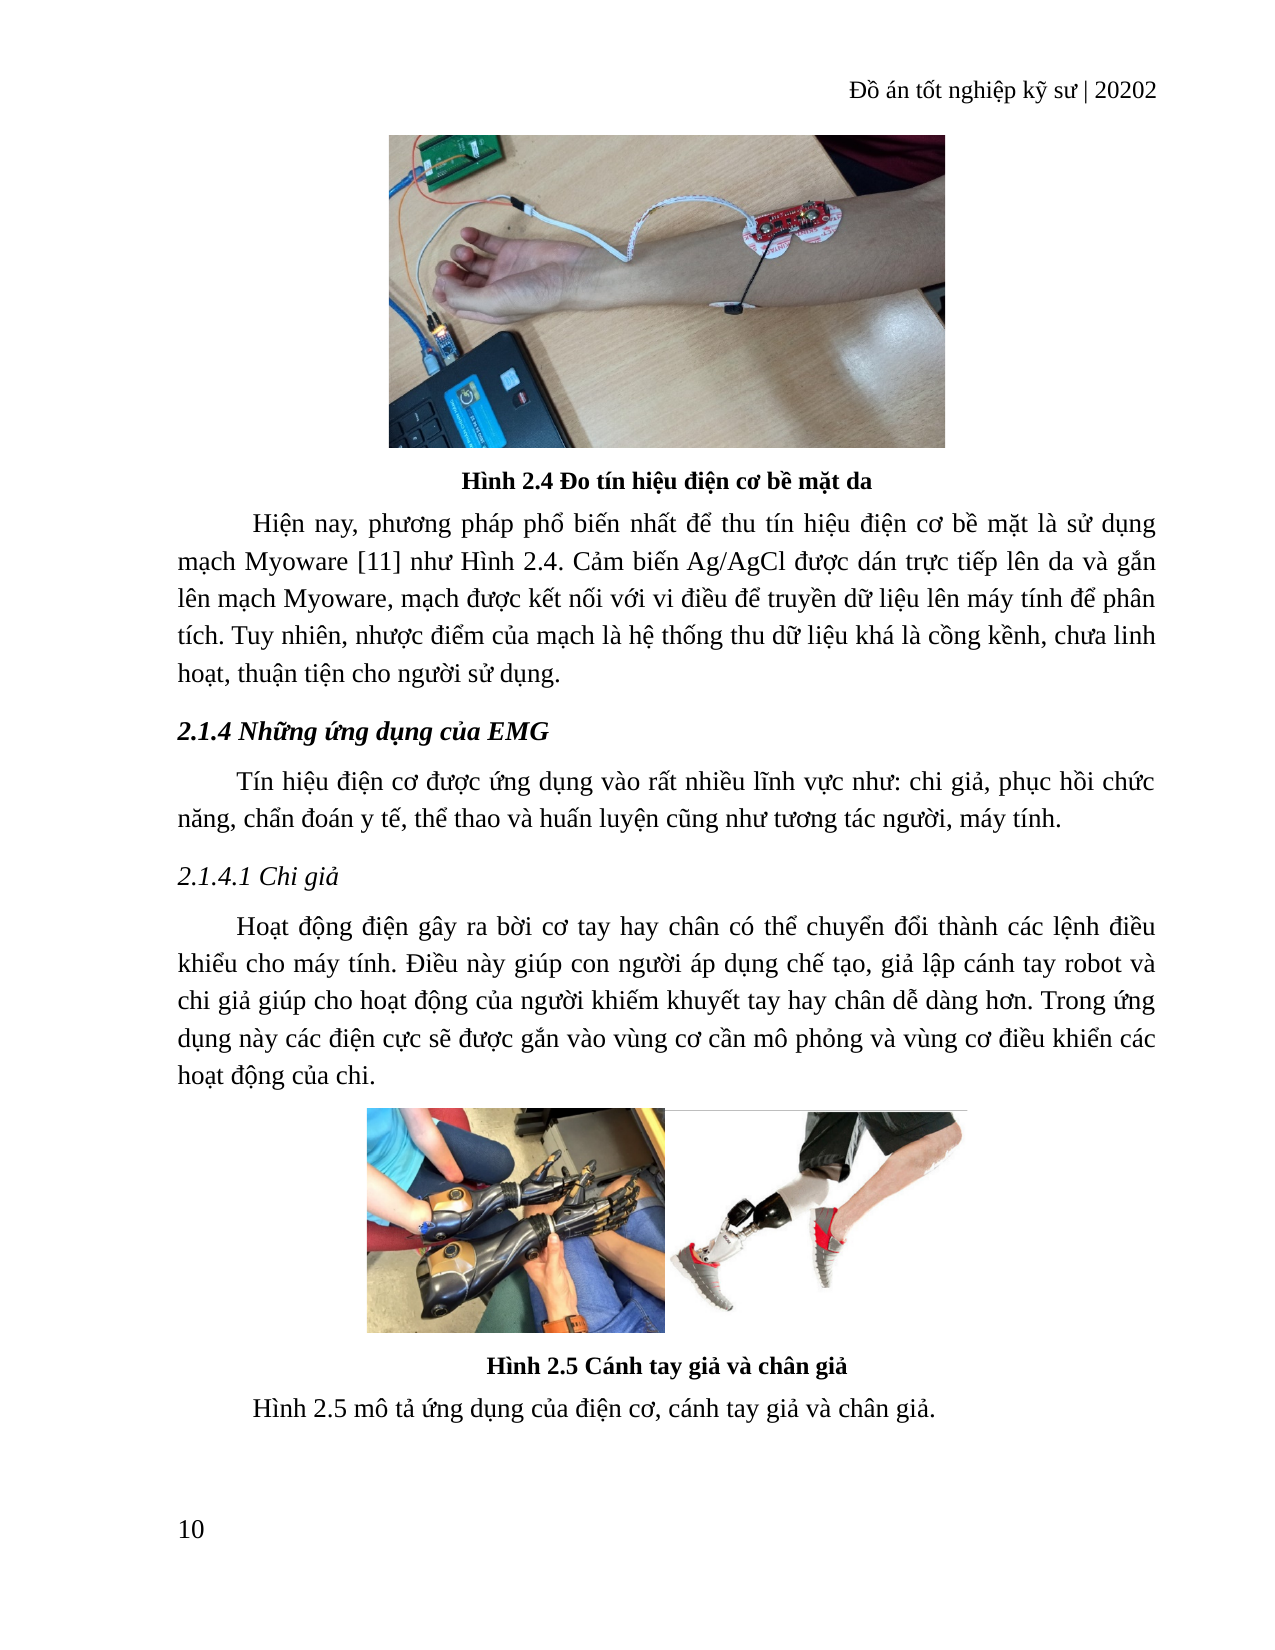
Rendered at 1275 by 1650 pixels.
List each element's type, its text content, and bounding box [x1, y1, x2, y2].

text Tín hiệu điện cơ được ứng dụng vào rất nhiều lĩnh vực như: chi giả, phục hồi chức năng, chẩn đoán y tế, thể thao và huấn luyện cũng như tương tác người, máy tính. [177, 765, 1157, 833]
text Hoạt động điện gây ra bời cơ tay hay chân có thể chuyển đổi thành các lệnh điều khiểu cho máy tính. Điều này giúp con người áp dụng chế tạo, giả lập cánh tay robot và chi giả giúp cho hoạt động của người khiếm khuyết tay hay chân dễ dàng hơn. Trong ứng dụng này các điện cực sẽ được gắn vào vùng cơ cần mô phỏng và vùng cơ điều khiển các hoạt động của chi. [177, 910, 1157, 1090]
picture [366, 1108, 968, 1333]
subtitle Những ứng dụng của EMG [177, 715, 1157, 746]
text Hiện nay, phương pháp phổ biến nhất để thu tín hiệu điện cơ bề mặt là sử dụng mạch Myoware như Hình 2.4. Cảm biến Ag/AgCl được dán trực tiếp lên da và gắn lên mạch Myoware, mạch được kết nối với vi điều để truyền dữ liệu lên máy tính để phân tích. Tuy nhiên, nhược điểm của mạch là hệ thống thu dữ liệu khá là cồng kềnh, chưa linh hoạt, thuận tiện cho người sử dụng. [177, 508, 1157, 688]
text Hình 2.5 Cánh tay giả và chân giả [177, 1351, 1157, 1380]
text Hình 2.5 mô tả ứng dụng của điện cơ, cánh tay giả và chân giả. [177, 1392, 1157, 1424]
subtitle Chi giả [177, 860, 1157, 891]
picture [388, 135, 946, 448]
text Hình 2.4 Đo tín hiệu điện cơ bề mặt da [177, 466, 1157, 495]
